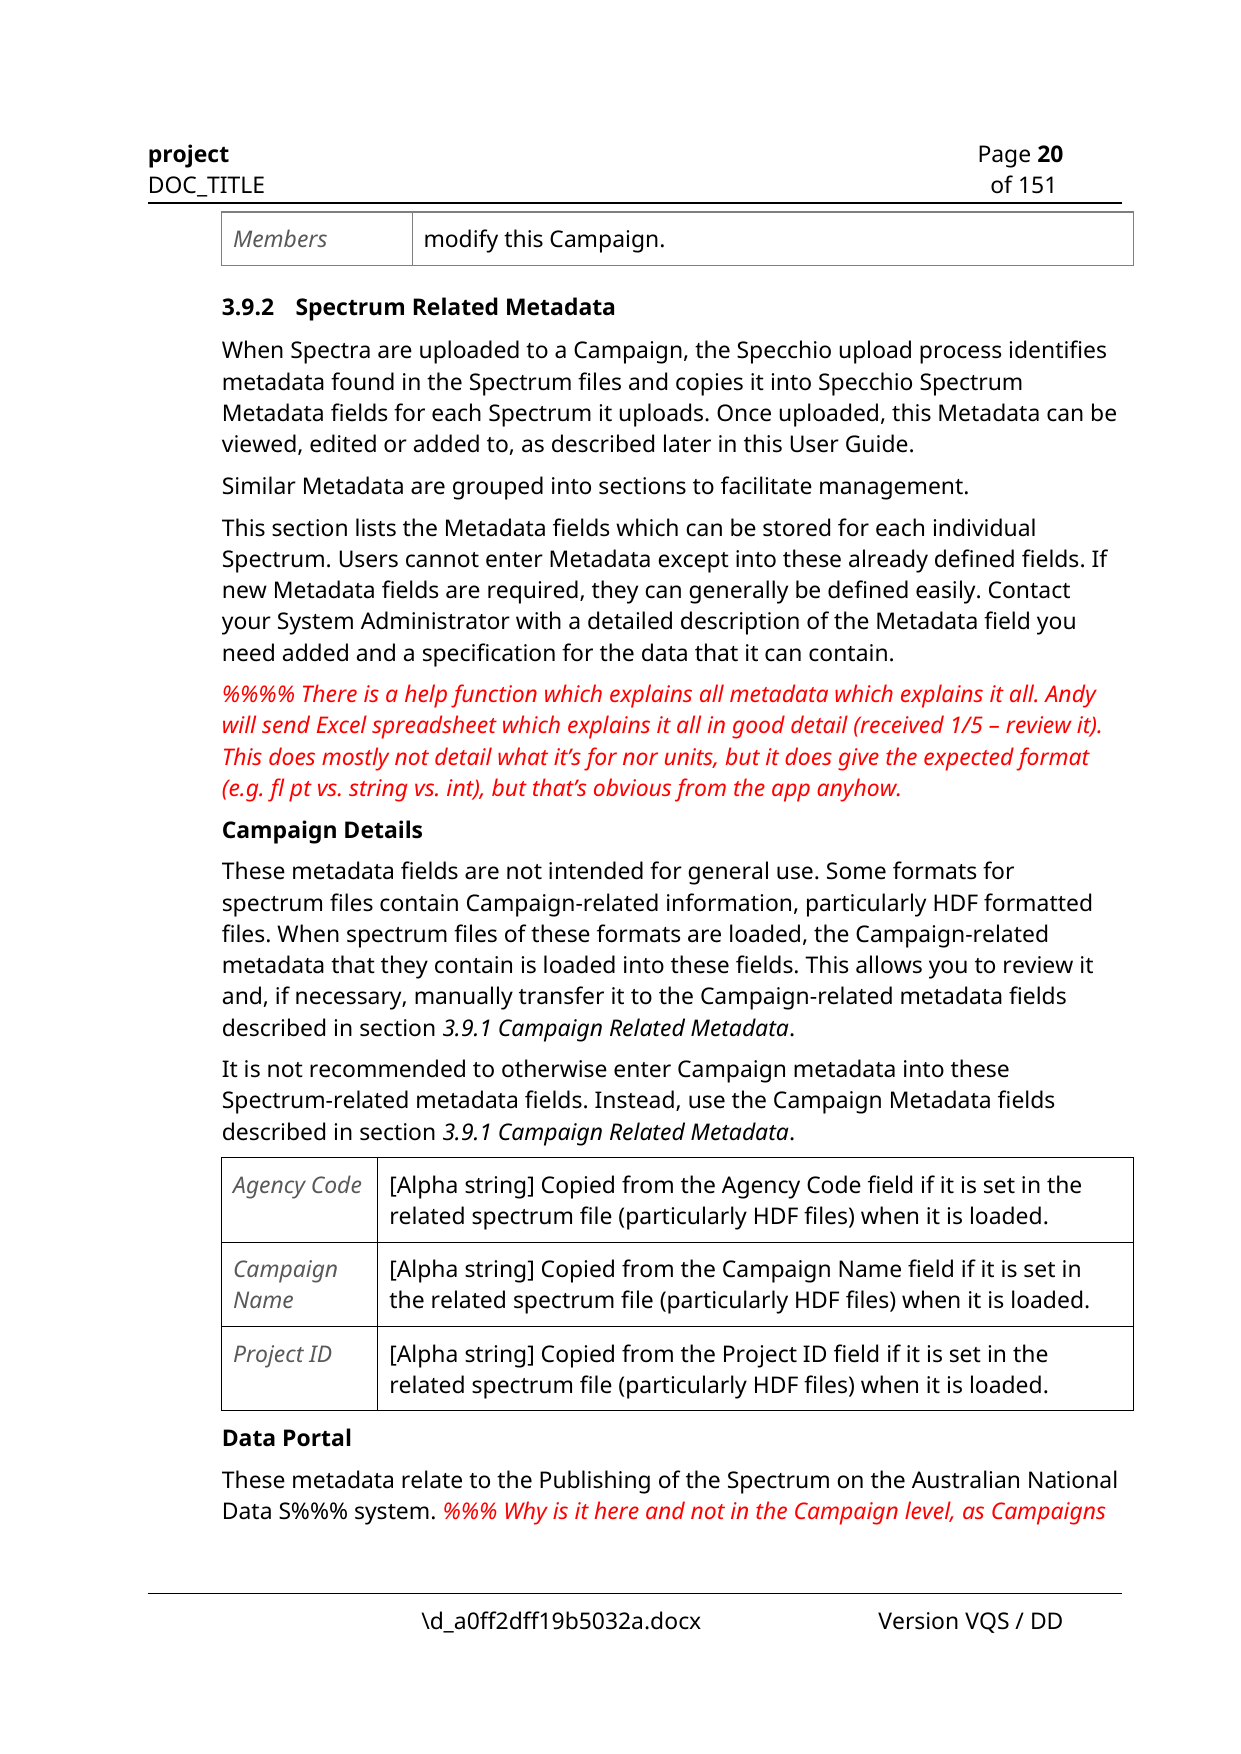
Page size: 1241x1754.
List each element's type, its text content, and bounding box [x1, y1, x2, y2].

subtitle Spectrum Related Metadata [222, 291, 1122, 322]
text When Spectra are uploaded to a Campaign, the Specchio upload process identifies metadata found in the Spectrum files and copies it into Specchio Spectrum Metadata fields for each Spectrum it uploads. Once uploaded, this Metadata can be viewed, edited or added to, as described later in this User Guide. [222, 334, 1122, 459]
table_cell Project ID [222, 1327, 377, 1410]
text This section lists the Metadata fields which can be stored for each individual Spectrum. Users cannot enter Metadata except into these already defined fields. If new Metadata fields are required, they can generally be defined easily. Contact your System Administrator with a detailed description of the Metadata field you need added and a specification for the data that it can contain. [222, 511, 1122, 668]
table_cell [222, 213, 412, 264]
table_header Agency Code [222, 1158, 377, 1242]
text %%%% There is a help function which explains all metadata which explains it all. Andy will send Excel spreadsheet which explains it all in good detail (received 1/5 – review it). This does mostly not detail what it’s for nor units, but it does give the expected format (e.g. fl pt vs. string vs. int), but that’s obvious from the app anyhow. [222, 678, 1122, 803]
text Data Portal [222, 1422, 1122, 1453]
text Similar Metadata are grouped into sections to facilitate management. [222, 470, 1122, 501]
table_cell [Alpha string] Copied from the Project ID field if it is set in the related spectrum file (particularly HDF files) when it is loaded. [378, 1327, 1133, 1410]
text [222, 1463, 1122, 1526]
text Campaign Details [222, 813, 1122, 845]
table_cell Campaign Name [222, 1243, 377, 1326]
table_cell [413, 213, 1133, 264]
table_header [Alpha string] Copied from the Agency Code field if it is set in the related spectrum file (particularly HDF files) when it is loaded. [378, 1158, 1133, 1242]
table_cell [Alpha string] Copied from the Campaign Name field if it is set in the related spectrum file (particularly HDF files) when it is loaded. [378, 1243, 1133, 1326]
